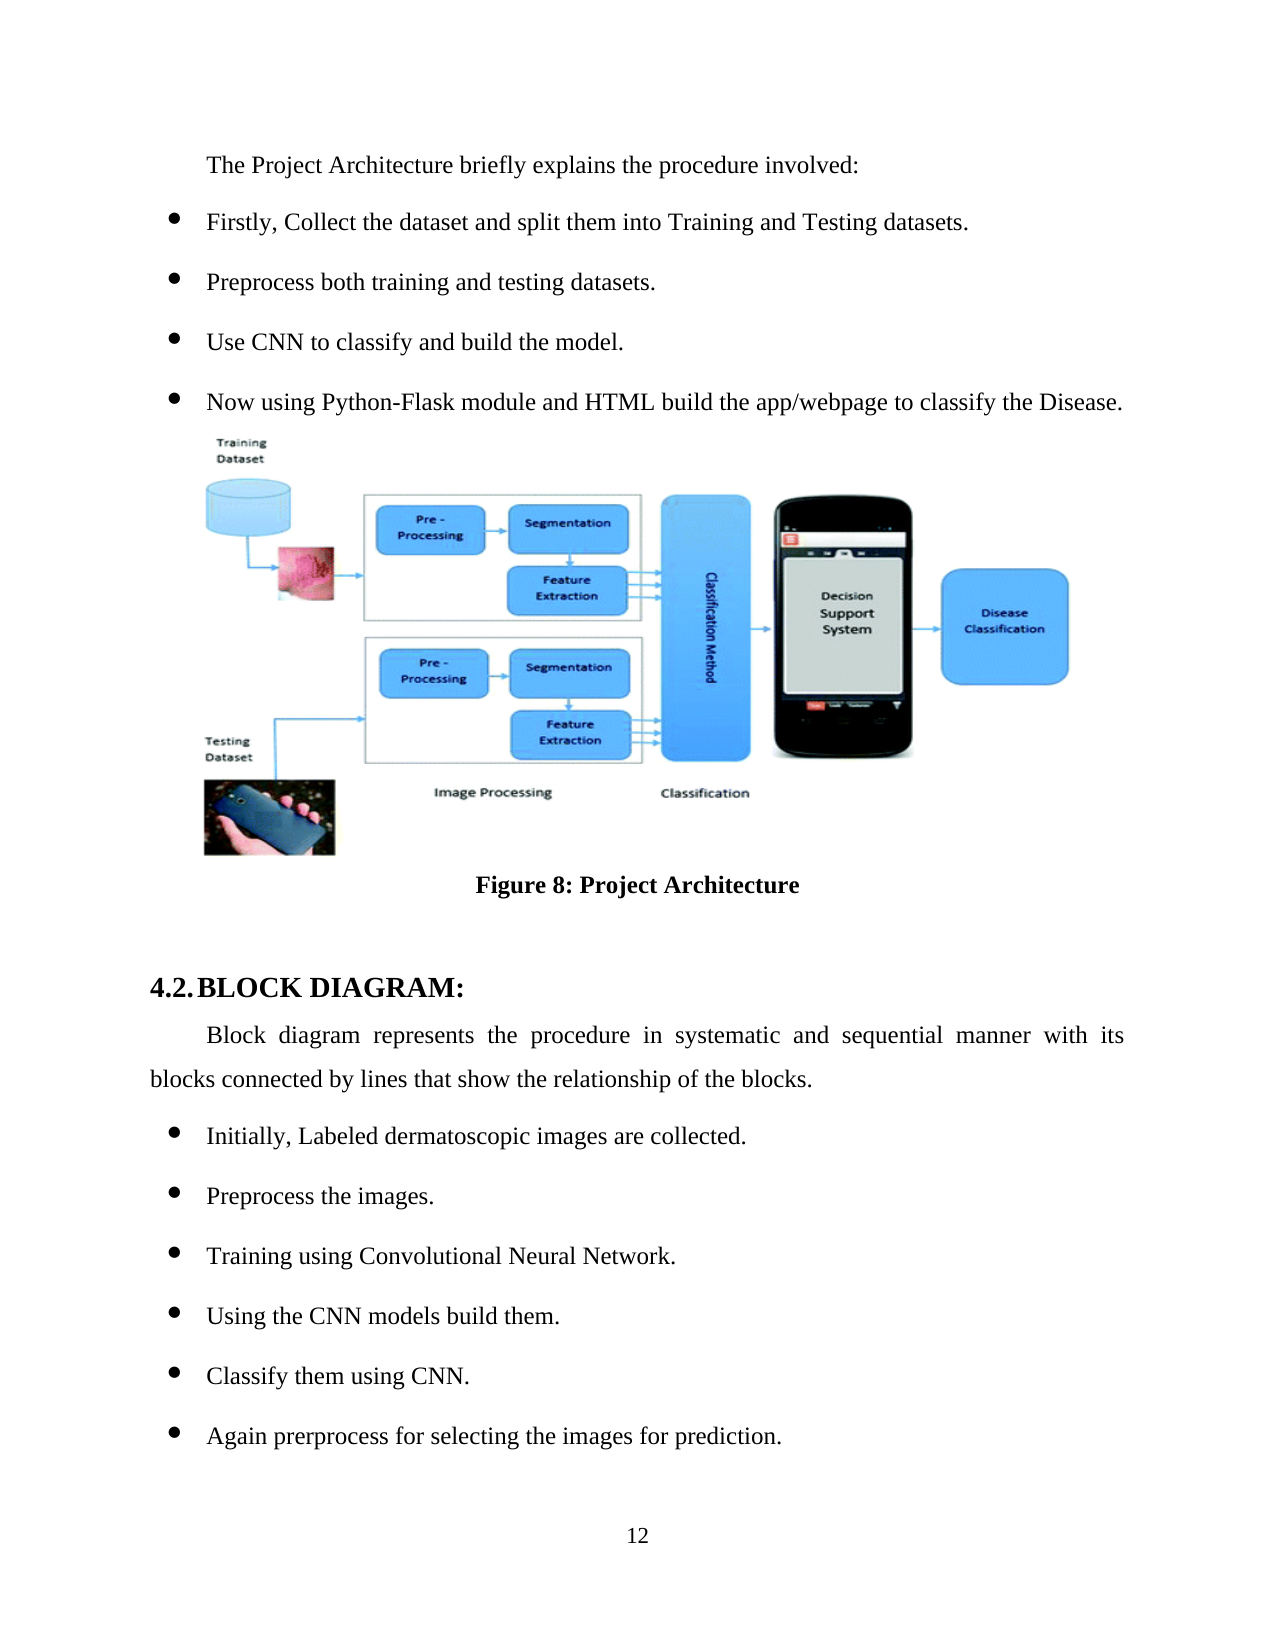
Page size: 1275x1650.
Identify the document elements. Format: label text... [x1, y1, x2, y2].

list Firstly, Collect the dataset and split them into Training and Testing datasets. [169, 207, 1125, 238]
list Initially, Labeled dermatoscopic images are collected. [169, 1121, 1125, 1152]
list Classify them using CNN. [169, 1361, 1125, 1392]
text The Project Architecture briefly explains the procedure involved: [206, 150, 1125, 179]
list Using the CNN models build them. [169, 1301, 1125, 1332]
text Block diagram represents the procedure in systematic and sequential manner with its blocks connected by lines that show the relationship of the blocks. [150, 1021, 1125, 1092]
list Training using Convolutional Neural Network. [169, 1241, 1125, 1272]
list Now using Python-Flask module and HTML build the app/webpage to classify the Disease. [169, 387, 1125, 418]
list Preprocess the images. [169, 1181, 1125, 1212]
picture [203, 433, 1072, 857]
text Figure 8: Project Architecture [150, 870, 1125, 898]
list BLOCK DIAGRAM: [150, 970, 1125, 1004]
list Again prerprocess for selecting the images for prediction. [169, 1421, 1125, 1452]
list Use CNN to classify and build the model. [169, 327, 1125, 358]
list Preprocess both training and testing datasets. [169, 267, 1125, 298]
